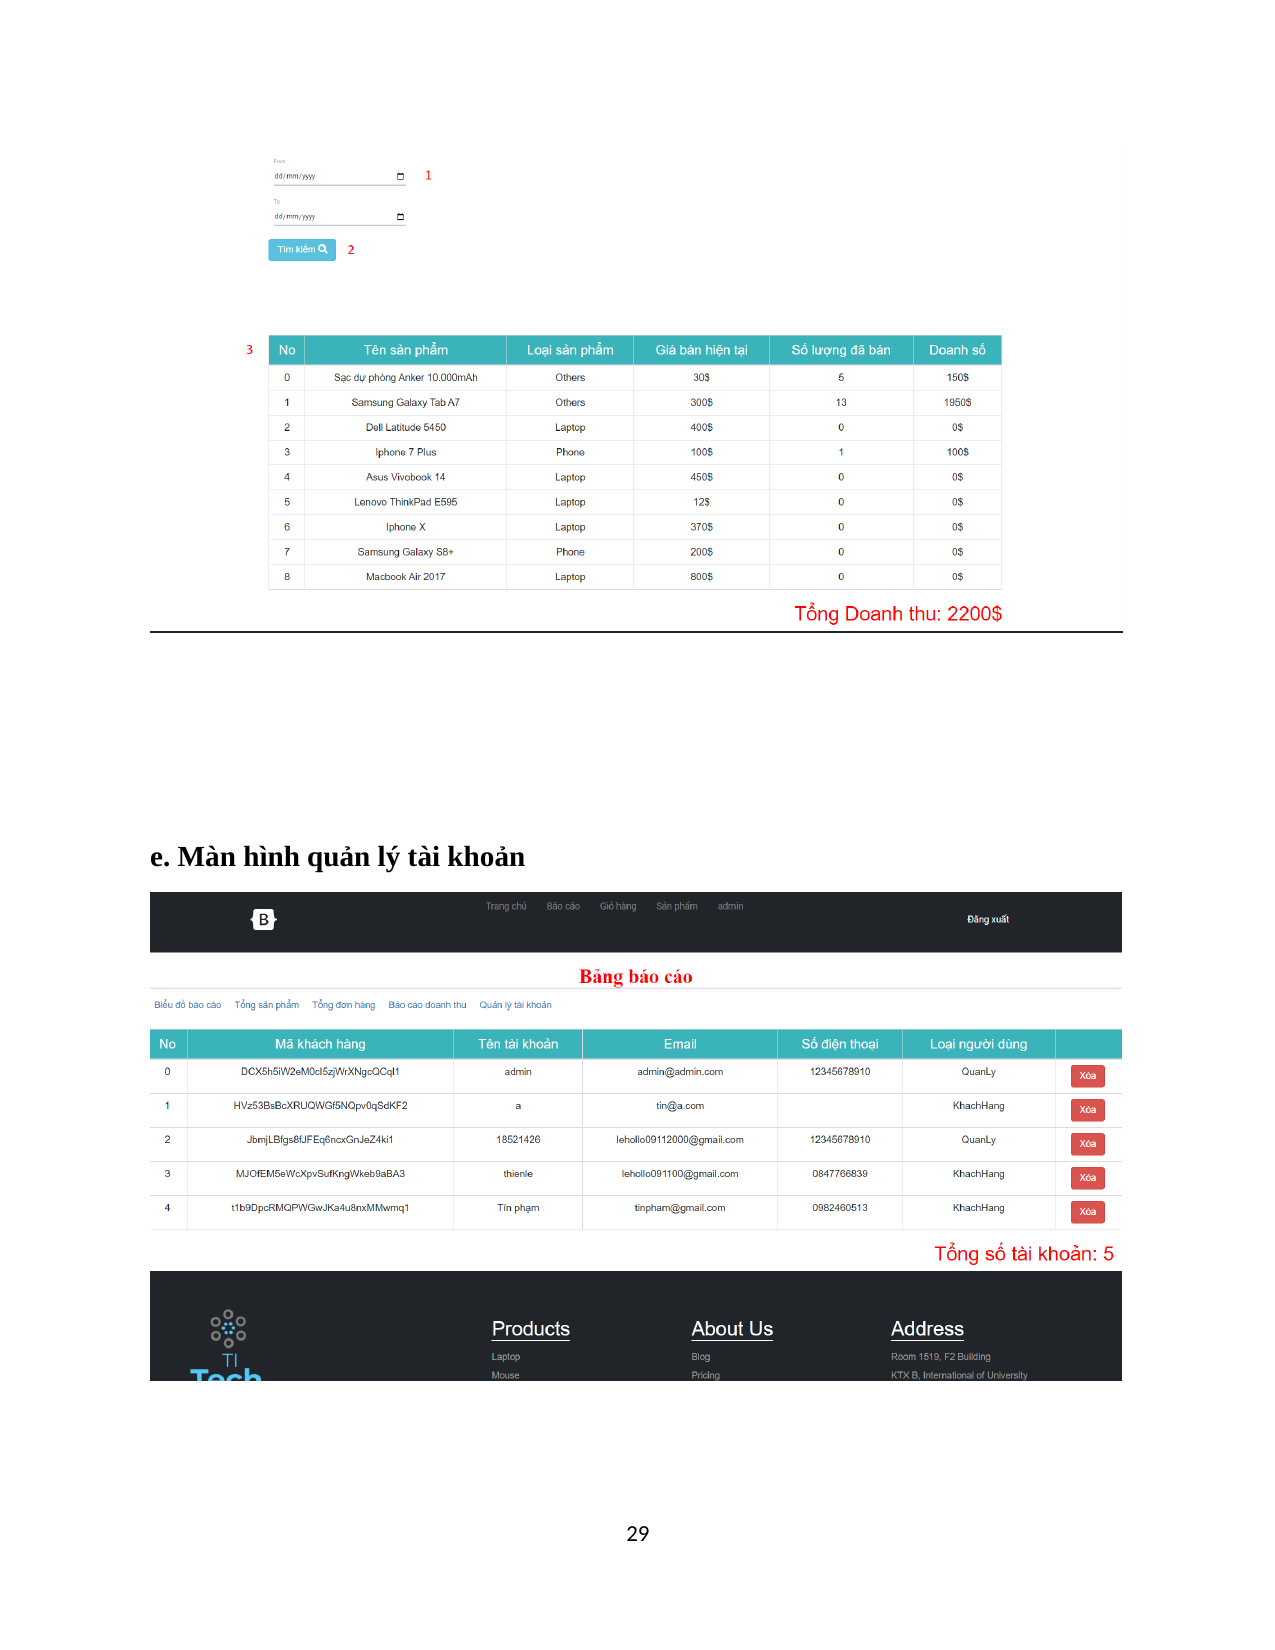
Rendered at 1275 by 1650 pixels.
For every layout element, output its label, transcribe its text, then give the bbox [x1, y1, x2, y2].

picture [150, 150, 1124, 633]
text e. Màn hình quản lý tài khoản [150, 839, 1125, 873]
picture [150, 892, 1122, 1381]
